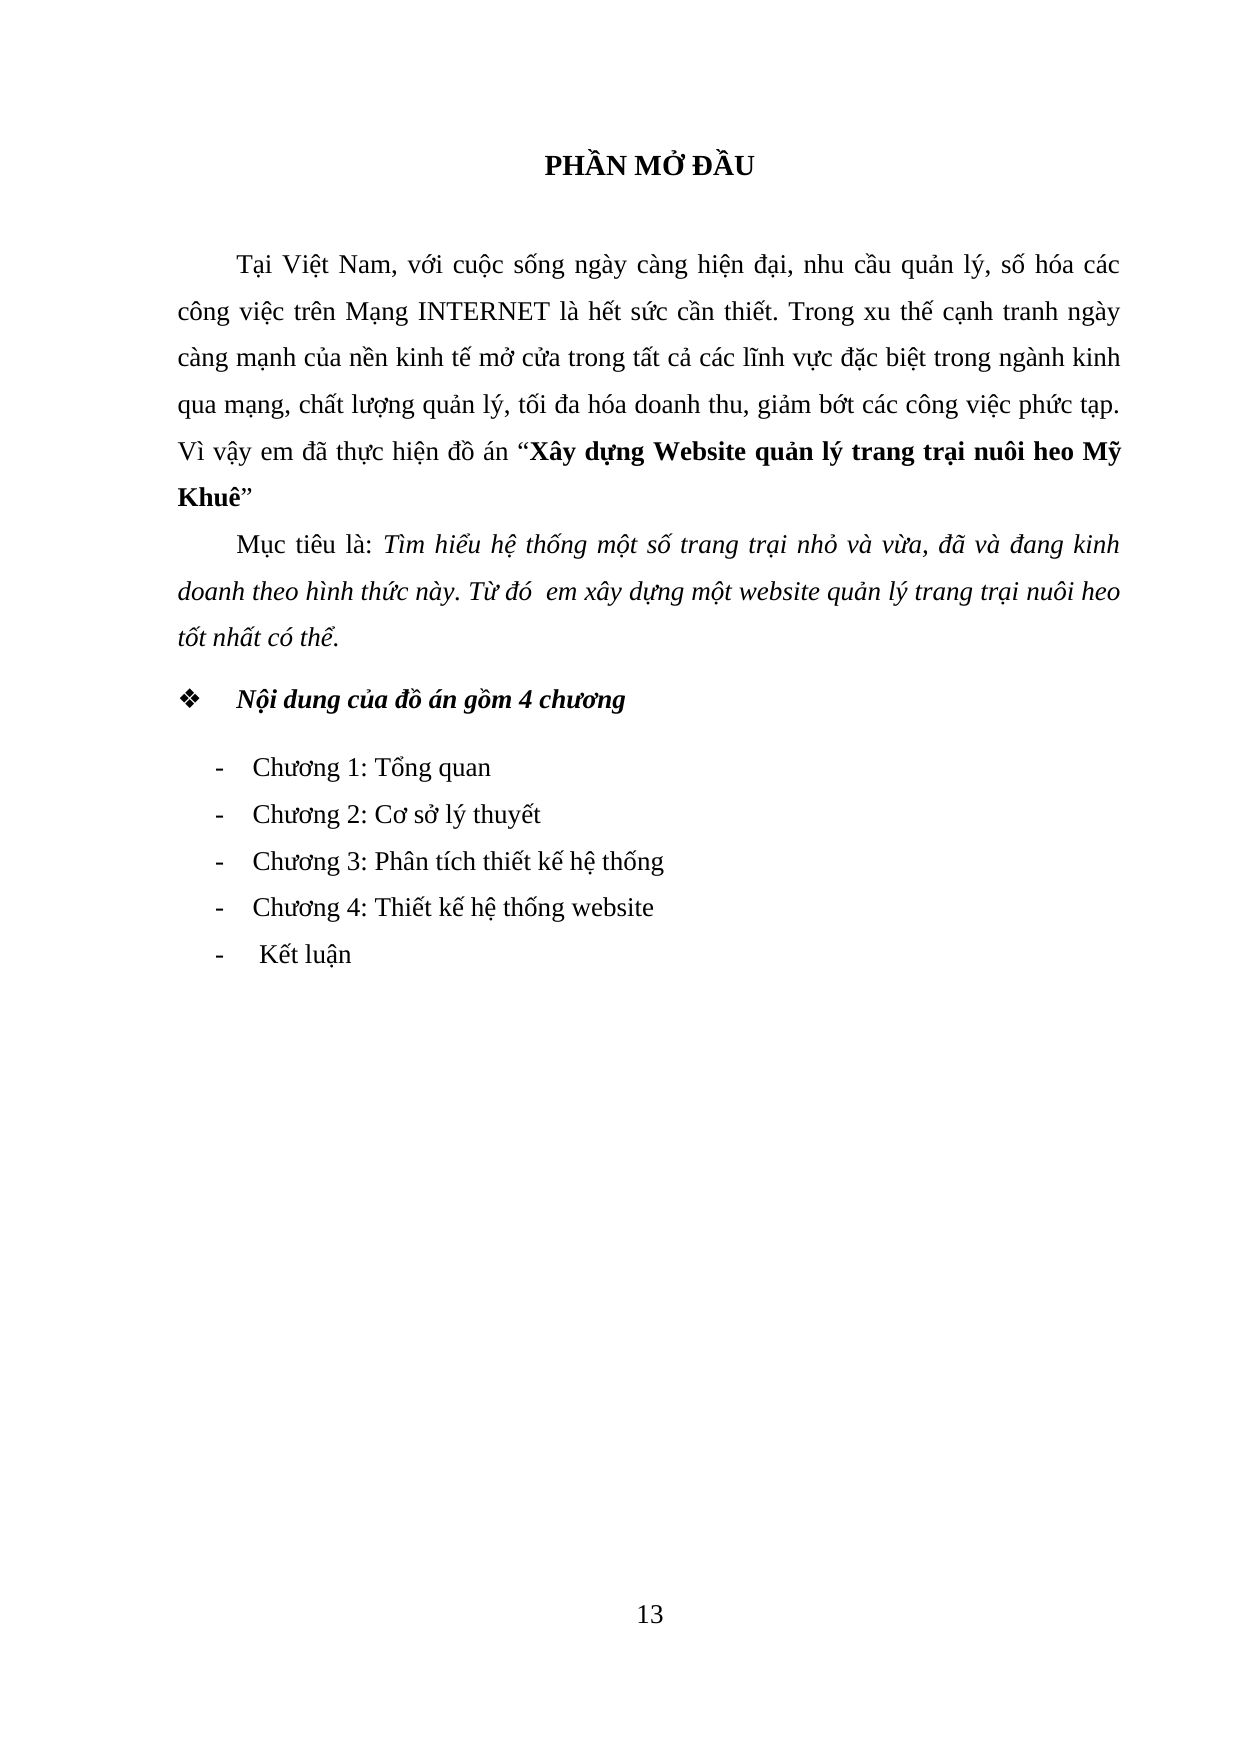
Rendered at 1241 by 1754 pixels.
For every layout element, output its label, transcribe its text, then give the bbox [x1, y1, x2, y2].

text Mục tiêu là: Tìm hiểu hệ thống một số trang trại nhỏ và vừa, đã và đang kinh doanh theo hình thức này. Từ đó em xây dựng một website quản lý trang trại nuôi heo tốt nhất có thể. [177, 528, 1122, 653]
list Chương 1: Tổng quan [215, 751, 1122, 782]
list Kết luận [215, 938, 1122, 969]
list Nội dung của đồ án gồm 4 chương [177, 668, 1122, 724]
list Chương 3: Phân tích thiết kế hệ thống [215, 845, 1122, 876]
text Tại Việt Nam, với cuộc sống ngày càng hiện đại, nhu cầu quản lý, số hóa các công việc trên Mạng INTERNET là hết sức cần thiết. Trong xu thế cạnh tranh ngày càng mạnh của nền kinh tế mở cửa trong tất cả các lĩnh vực đặc biệt trong ngành kinh qua mạng, chất lượng quản lý, tối đa hóa doanh thu, giảm bớt các công việc phức tạp. Vì vậy em đã thực hiện đồ án “Xây dựng Website quản lý trang trại nuôi heo Mỹ Khuê” [177, 248, 1122, 513]
subtitle PHẦN MỞ ĐẦU [177, 148, 1122, 181]
list Chương 2: Cơ sở lý thuyết [215, 798, 1122, 829]
list Chương 4: Thiết kế hệ thống website [215, 891, 1122, 922]
